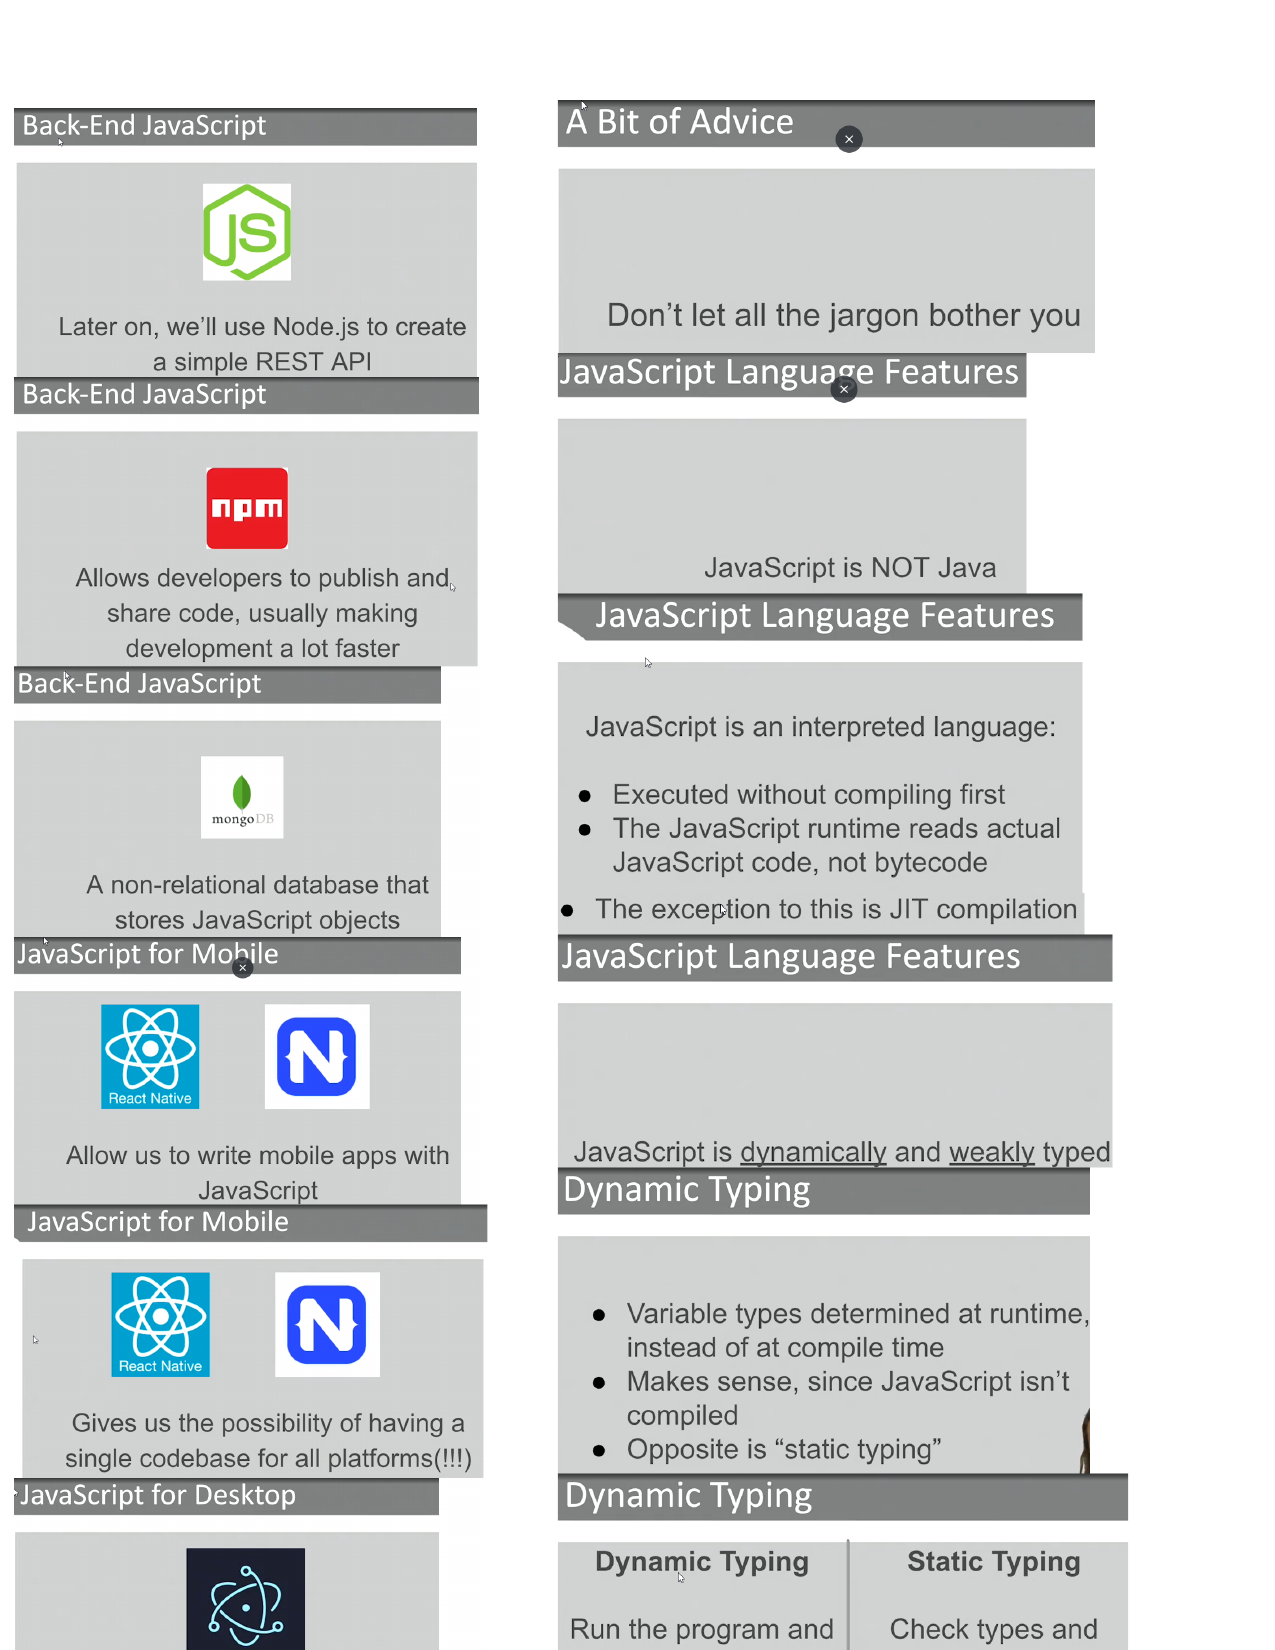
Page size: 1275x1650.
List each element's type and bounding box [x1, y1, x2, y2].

picture [14, 108, 488, 1650]
picture [557, 100, 1129, 1650]
